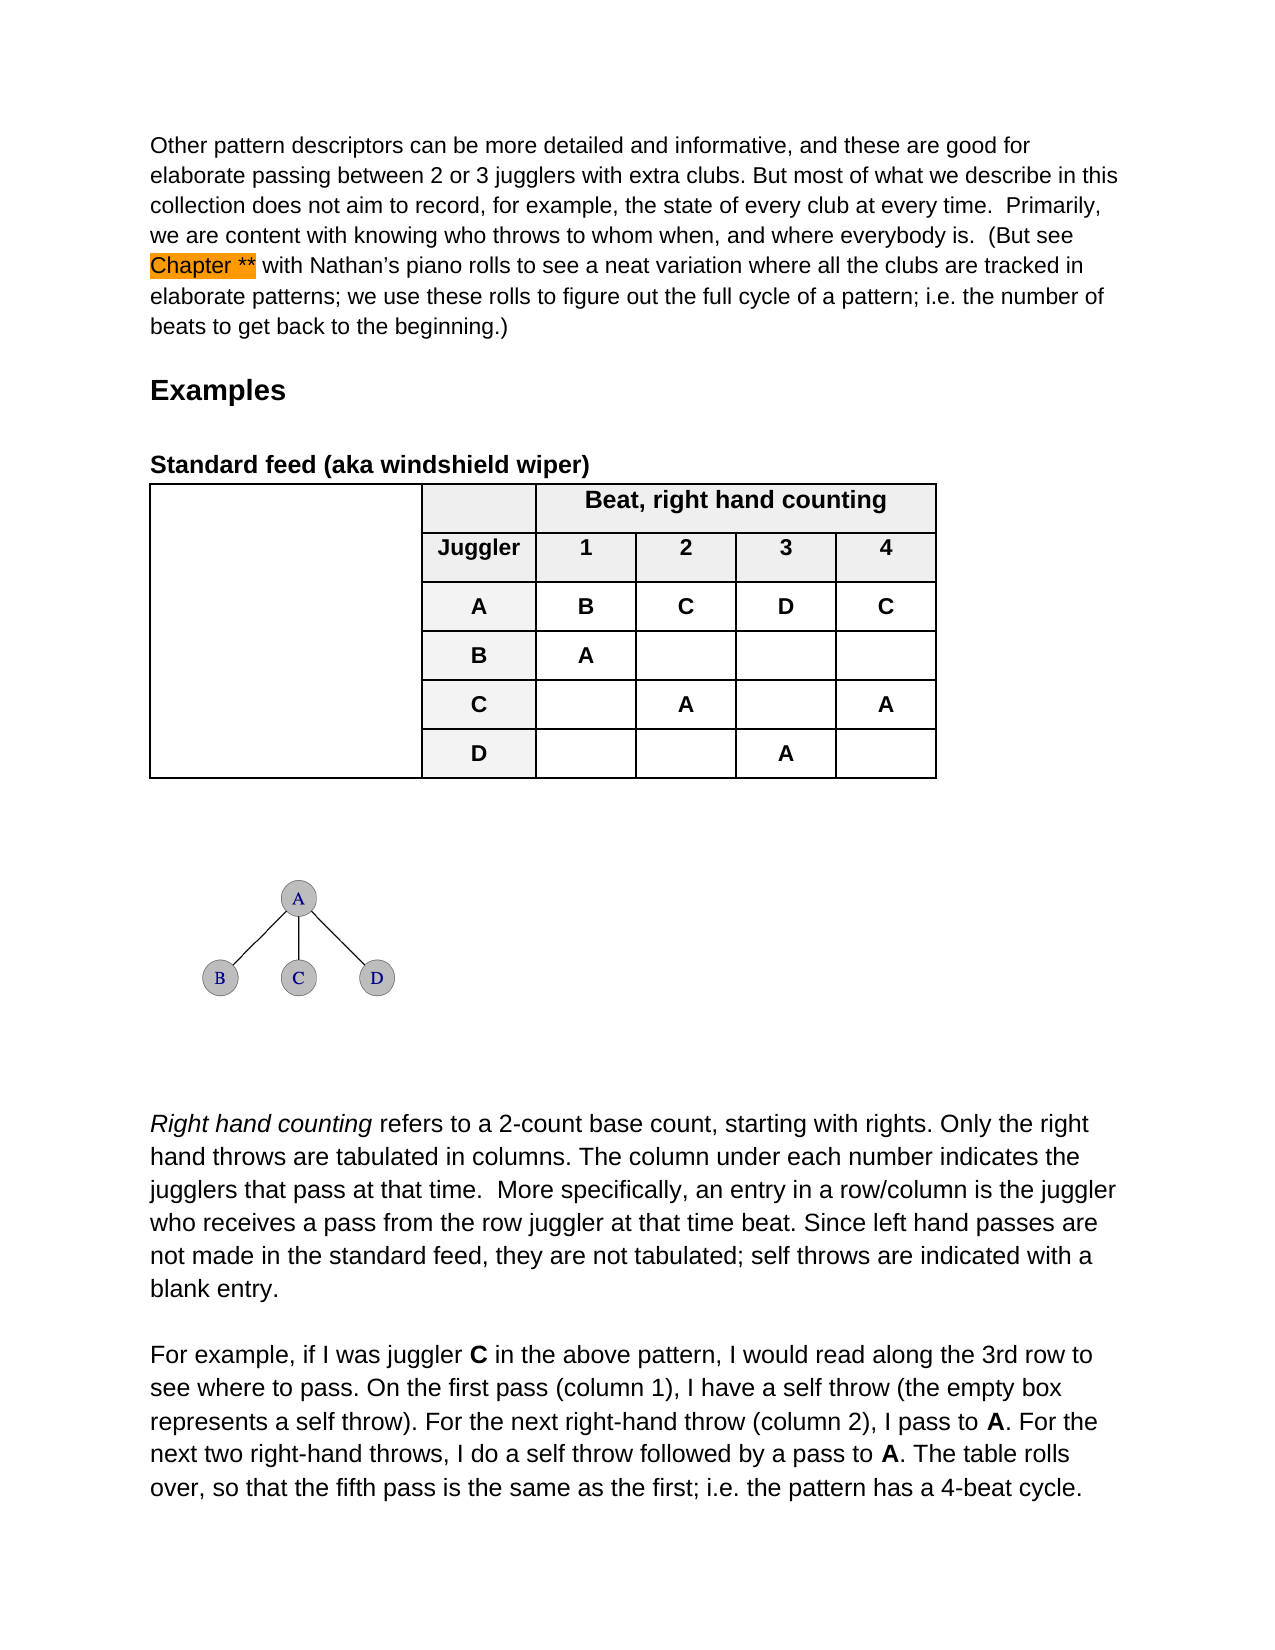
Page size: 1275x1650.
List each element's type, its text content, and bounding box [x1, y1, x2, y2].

table_cell A [837, 681, 935, 728]
table_cell [737, 632, 835, 679]
table_header [151, 485, 421, 777]
table_cell A [737, 730, 835, 777]
text Standard feed (aka windshield wiper) [150, 450, 1125, 479]
text Examples [150, 373, 1125, 407]
table_cell A [423, 583, 535, 630]
text For example, if I was juggler C in the above pattern, I would read along the 3rd row to see where to pass. On the first pass (column 1), I have a self throw (the empty box represents a self throw). For the next right-hand throw (column 2), I pass to A. For the next two right-hand throws, I do a self throw followed by a pass to A. The table rolls over, so that the fifth pass is the same as the first; i.e. the pattern has a 4-beat cycle. [150, 1340, 1125, 1501]
table_cell 2 [637, 534, 735, 581]
table_cell C [637, 583, 735, 630]
table_cell [637, 730, 735, 777]
table_cell C [423, 681, 535, 728]
table_cell D [737, 583, 835, 630]
table_cell A [637, 681, 735, 728]
table_cell [837, 632, 935, 679]
table_cell 4 [837, 534, 935, 581]
table_cell B [423, 632, 535, 679]
table_cell [537, 730, 635, 777]
table_cell [537, 681, 635, 728]
table_cell [737, 681, 835, 728]
text Other pattern descriptors can be more detailed and informative, and these are good for elaborate passing between 2 or 3 jugglers with extra clubs. But most of what we describe in this collection does not aim to record, for example, the state of every club at every time. Primarily, we are content with knowing who throws to whom when, and where everybody is. (But see Chapter ** with Nathan’s piano rolls to see a neat variation where all the clubs are tracked in elaborate patterns; we use these rolls to figure out the full cycle of a pattern; i.e. the number of beats to get back to the beginning.) [150, 132, 1125, 339]
table_cell A [537, 632, 635, 679]
picture [168, 852, 414, 1025]
text Right hand counting refers to a 2-count base count, starting with rights. Only the right hand throws are tabulated in columns. The column under each number indicates the jugglers that pass at that time. More specifically, an entry in a row/column is the juggler who receives a pass from the row juggler at that time beat. Since left hand passes are not made in the standard feed, they are not tabulated; self throws are indicated with a blank entry. [150, 1109, 1125, 1303]
table_header Beat, right hand counting [537, 485, 935, 532]
table_cell D [423, 730, 535, 777]
table_cell Juggler [423, 534, 535, 581]
table_header [423, 485, 535, 532]
table_cell B [537, 583, 635, 630]
table_cell [637, 632, 735, 679]
table_cell C [837, 583, 935, 630]
table_cell [837, 730, 935, 777]
table_cell 1 [537, 534, 635, 581]
table_cell 3 [737, 534, 835, 581]
